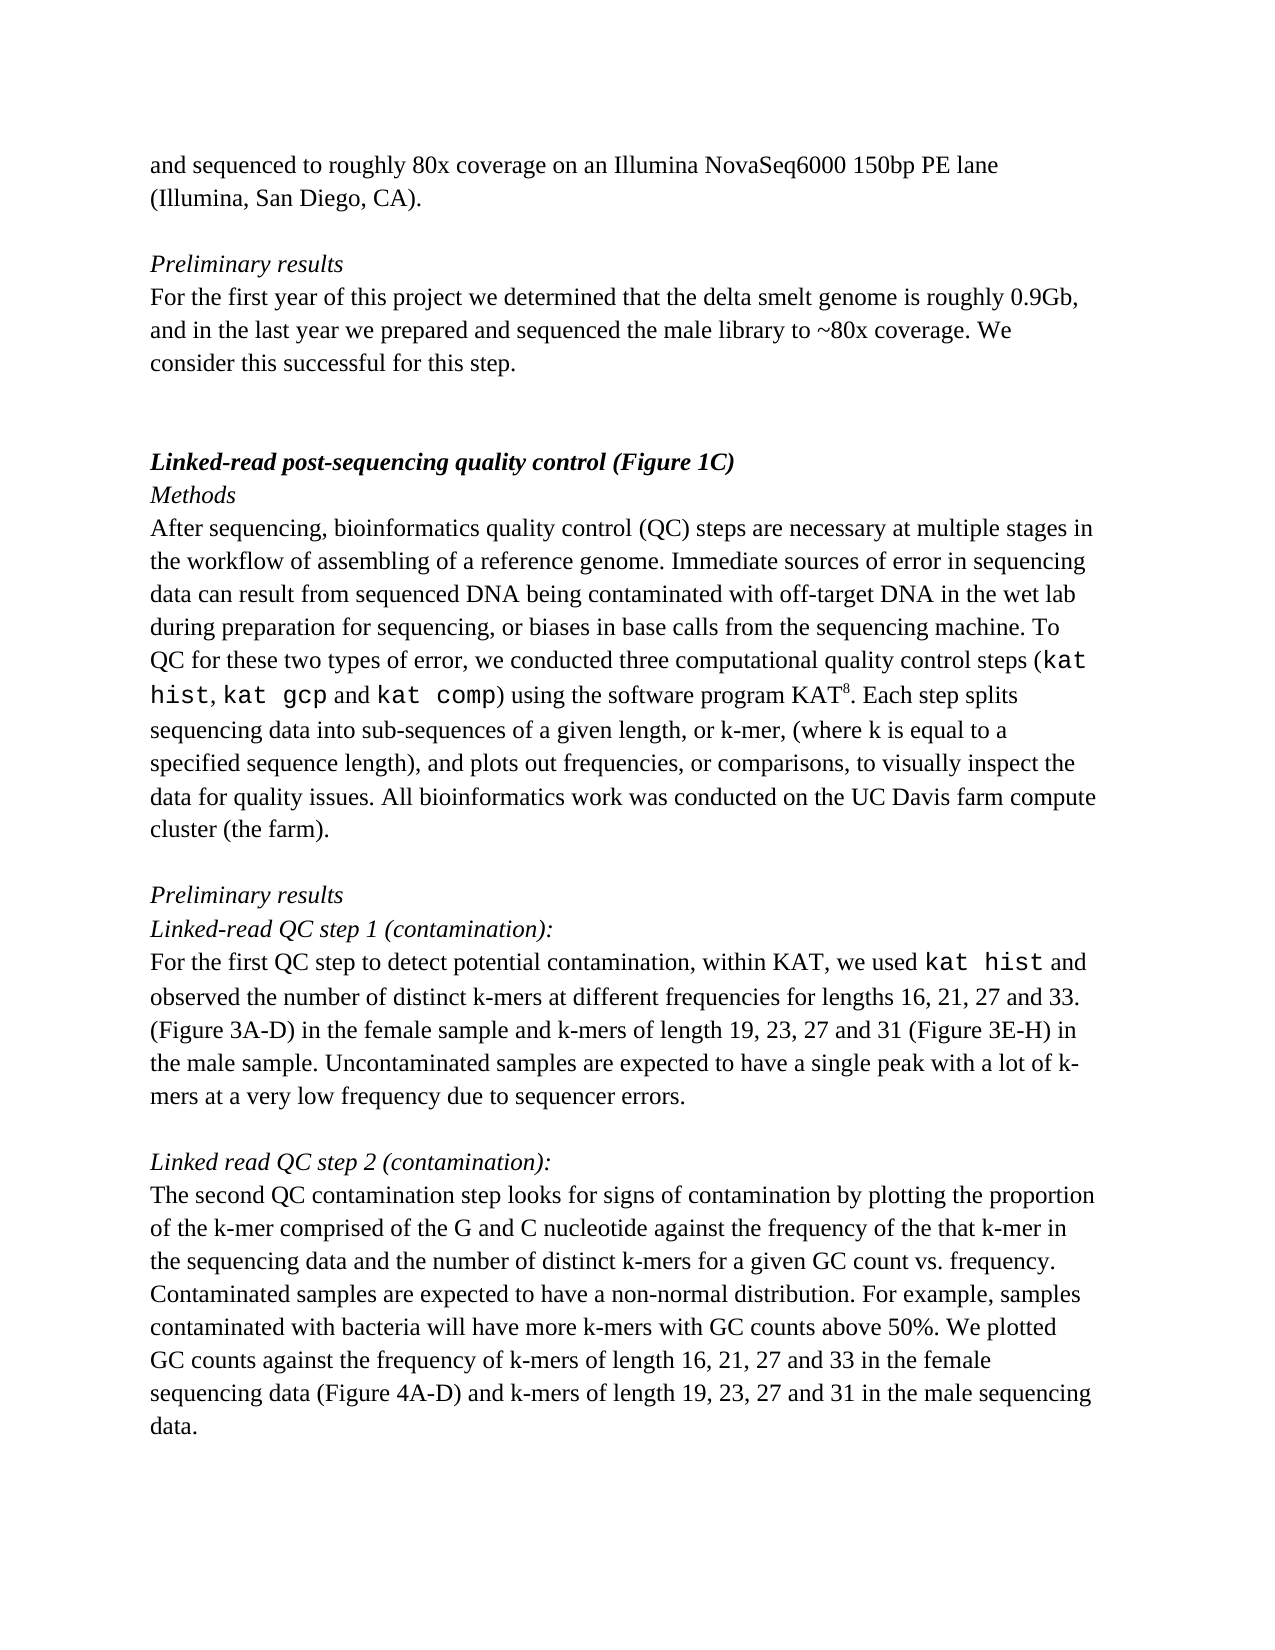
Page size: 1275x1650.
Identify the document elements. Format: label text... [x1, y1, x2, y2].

text For the first QC step to detect potential contamination, within KAT, we used kat hist and observed the number of distinct k-mers at different frequencies for lengths 16, 21, 27 and 33. (Figure 3A-D) in the female sample and k-mers of length 19, 23, 27 and 31 (Figure 3E-H) in the male sample. Uncontaminated samples are expected to have a single peak with a lot of k-mers at a very low frequency due to sequencer errors. [150, 947, 1097, 1109]
text The second QC contamination step looks for signs of contamination by plotting the proportion of the k-mer comprised of the G and C nucleotide against the frequency of the that k-mer in the sequencing data and the number of distinct k-mers for a given GC count vs. frequency. Contaminated samples are expected to have a non-normal distribution. For example, samples contaminated with bacteria will have more k-mers with GC counts above 50%. We plotted GC counts against the frequency of k-mers of length 16, 21, 27 and 33 in the female sequencing data (Figure 4A-D) and k-mers of length 19, 23, 27 and 31 in the male sequencing data. [150, 1180, 1097, 1440]
text Linked-read post-sequencing quality control (Figure 1C) [150, 447, 1097, 476]
text Preliminary results [150, 249, 1097, 278]
text Linked-read QC step 1 (contamination): [150, 914, 1097, 942]
text After sequencing, bioinformatics quality control (QC) steps are necessary at multiple stages in the workflow of assembling of a reference genome. Immediate sources of error in sequencing data can result from sequenced DNA being contaminated with off-target DNA in the wet lab during preparation for sequencing, or biases in base calls from the sequencing machine. To QC for these two types of error, we conducted three computational quality control steps (kat hist, kat gcp and kat comp) using the software program KAT8. Each step splits sequencing data into sub-sequences of a given length, or k-mer, (where k is equal to a specified sequence length), and plots out frequencies, or comparisons, to visually inspect the data for quality issues. All bioinformatics work was conducted on the UC Davis farm compute cluster (the farm). [150, 513, 1097, 843]
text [150, 150, 1097, 212]
text Methods [150, 480, 1097, 509]
text Preliminary results [150, 881, 1097, 909]
text Linked read QC step 2 (contamination): [150, 1147, 1097, 1176]
text For the first year of this project we determined that the delta smelt genome is roughly 0.9Gb, and in the last year we prepared and sequenced the male library to ~80x coverage. We consider this successful for this step. [150, 282, 1097, 377]
